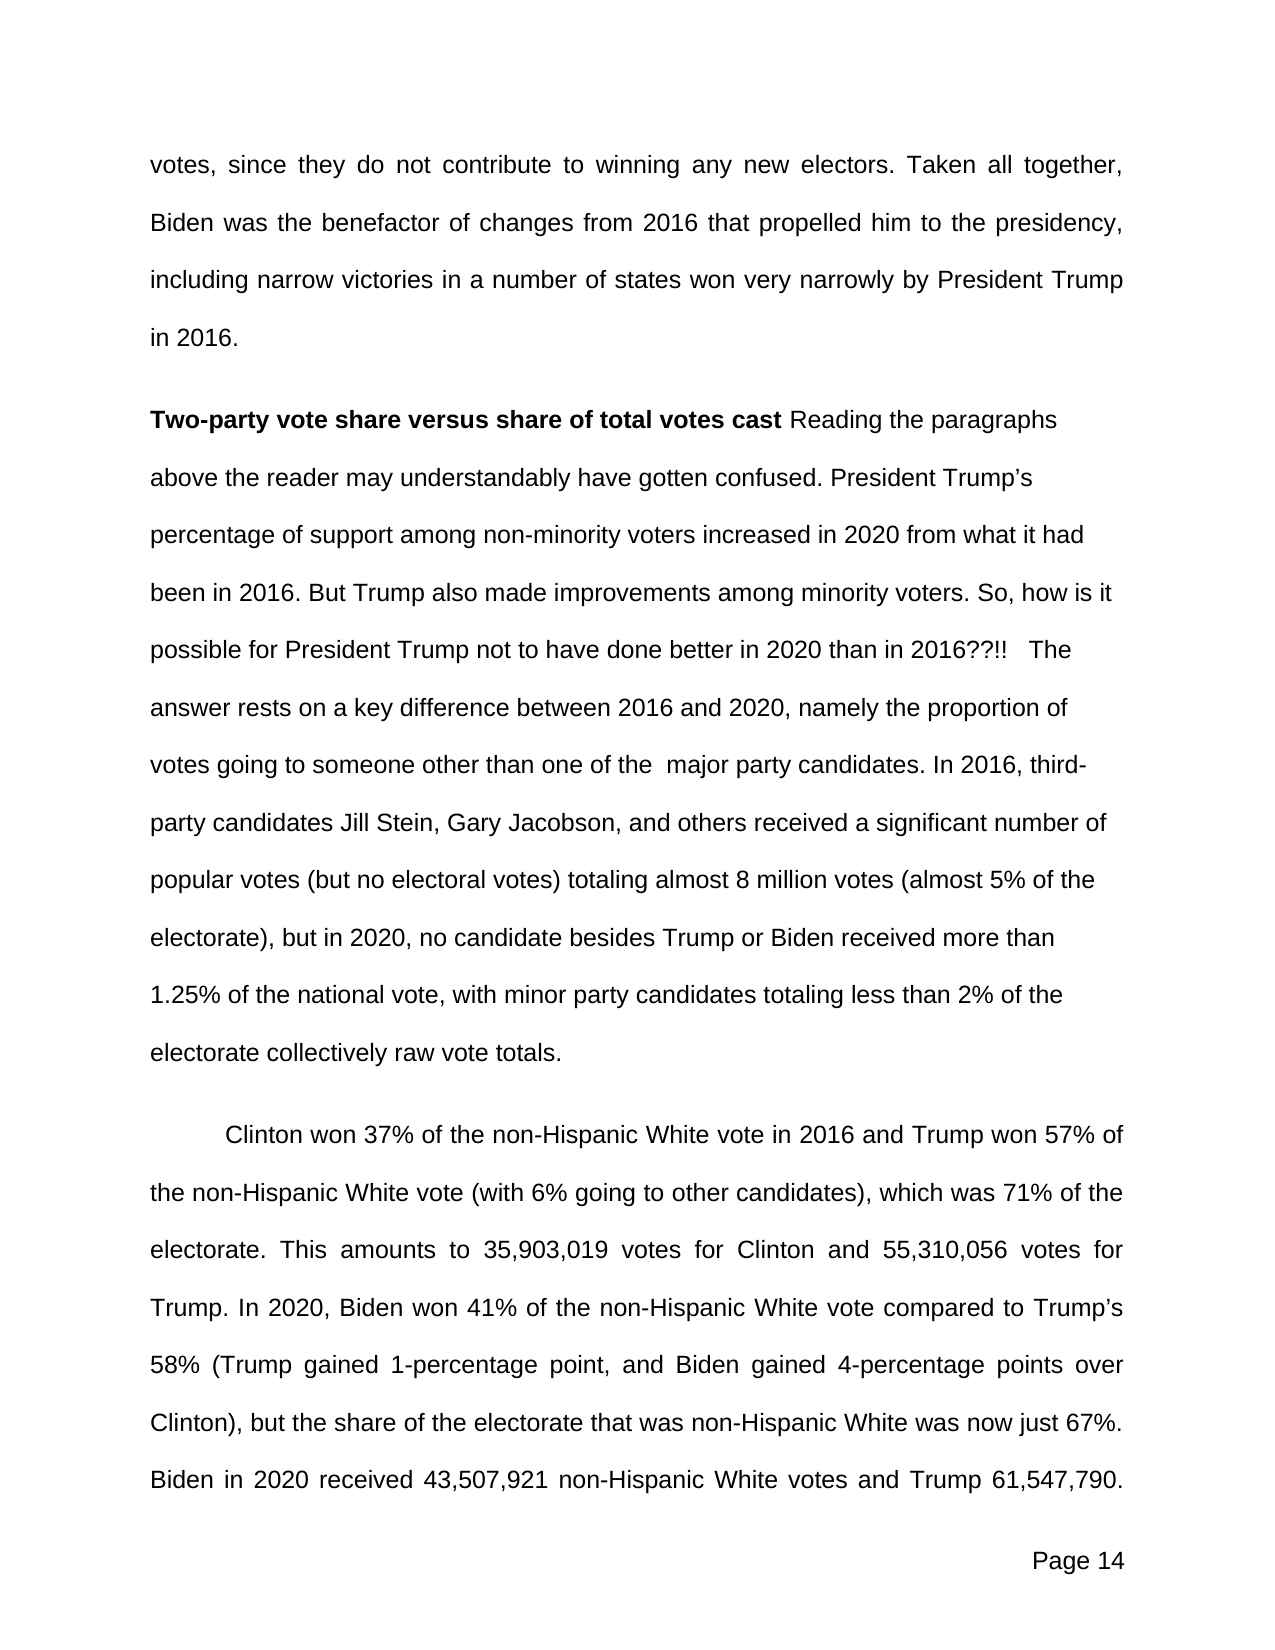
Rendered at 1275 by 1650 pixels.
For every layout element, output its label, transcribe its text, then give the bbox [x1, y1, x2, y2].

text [150, 1120, 1125, 1494]
text Two-party vote share versus share of total votes cast Reading the paragraphs above the reader may understandably have gotten confused. President Trump’s percentage of support among non-minority voters increased in 2020 from what it had been in 2016. But Trump also made improvements among minority voters. So, how is it possible for President Trump not to have done better in 2020 than in 2016??!! The answer rests on a key difference between 2016 and 2020, namely the proportion of votes going to someone other than one of the major party candidates. In 2016, third-party candidates Jill Stein, Gary Jacobson, and others received a significant number of popular votes (but no electoral votes) totaling almost 8 million votes (almost 5% of the electorate), but in 2020, no candidate besides Trump or Biden received more than 1.25% of the national vote, with minor party candidates totaling less than 2% of the electorate collectively raw vote totals. [150, 405, 1125, 1066]
text Of course, what really matters for Electoral College outcomes is where these changes occur. Since presidential elections are 51 separate state-wide elections (with the minor complication of two states awarding votes by congressional districts), winning many more votes in states where the plurality is already secured creates “wasted” votes, since they do not contribute to winning any new electors. Taken all together, Biden was the benefactor of changes from 2016 that propelled him to the presidency, including narrow victories in a number of states won very narrowly by President Trump in 2016. [150, 150, 1125, 351]
